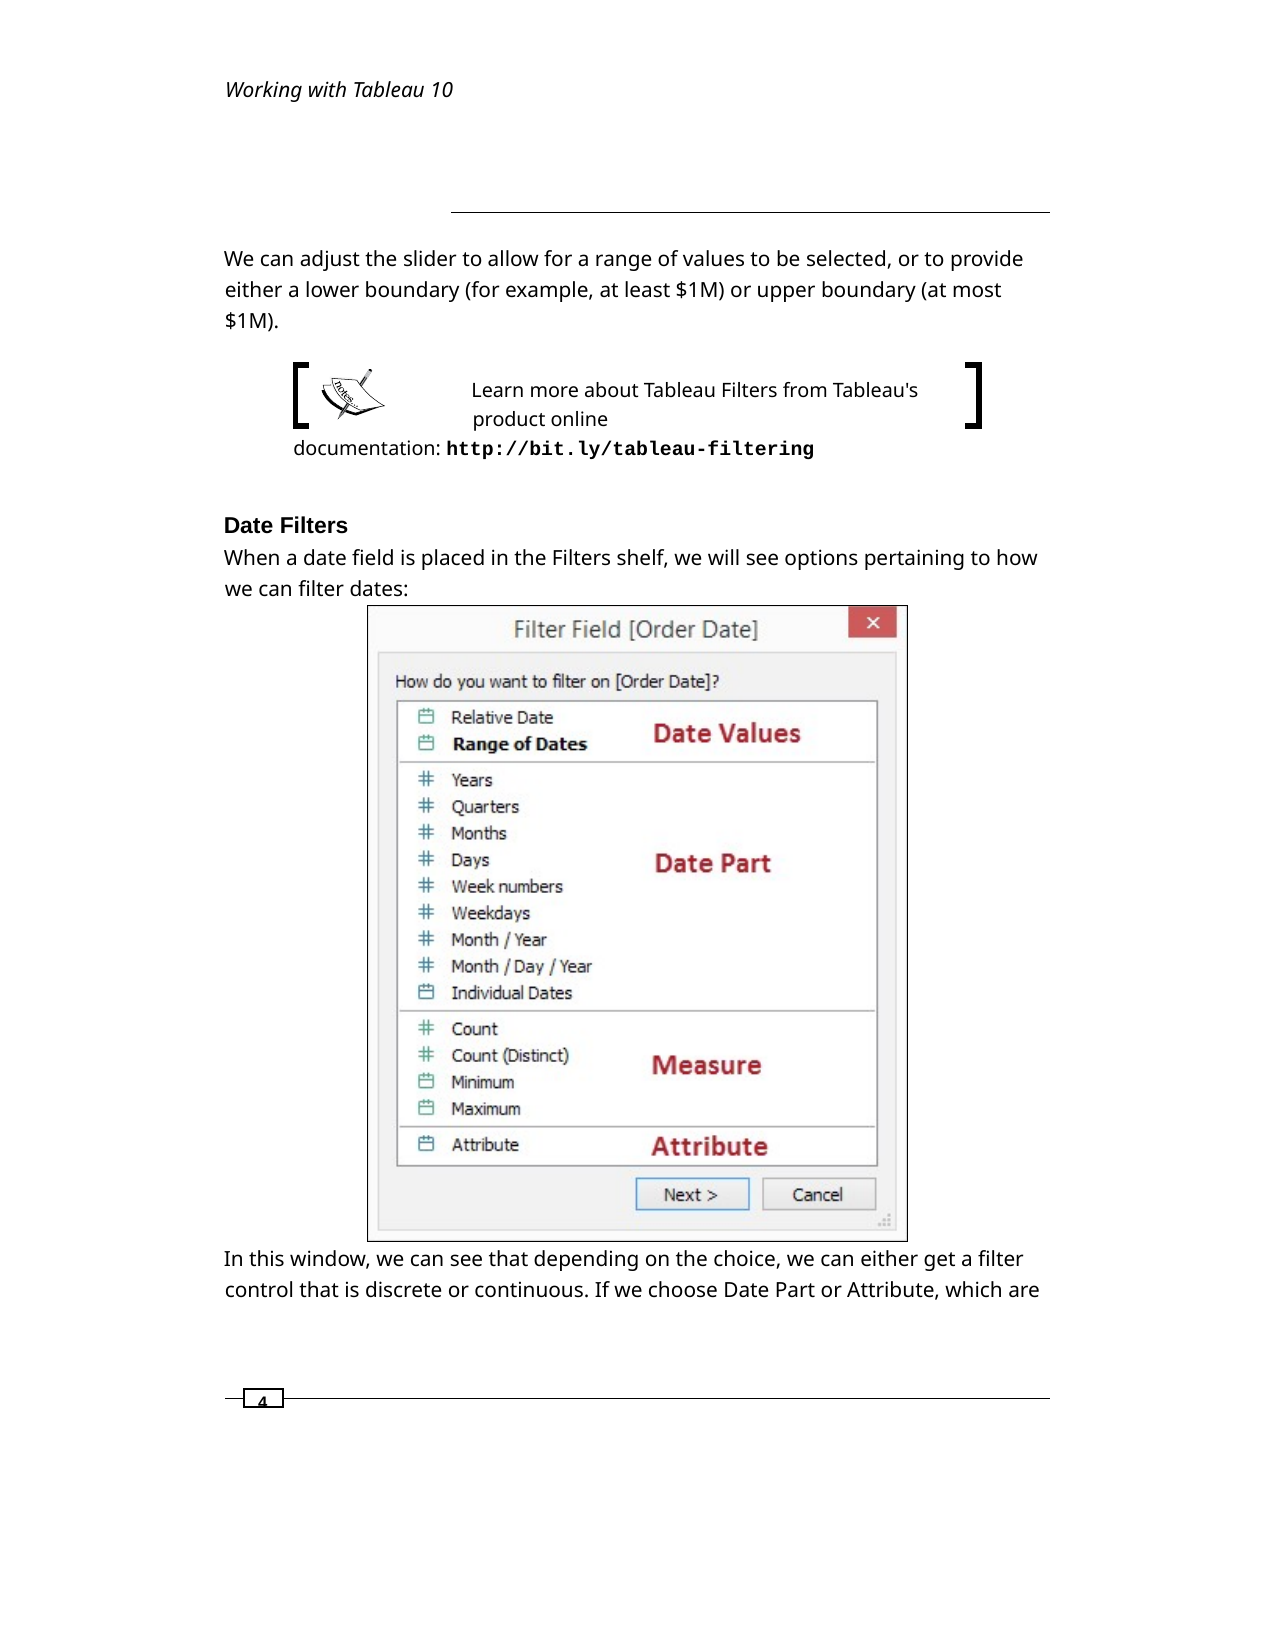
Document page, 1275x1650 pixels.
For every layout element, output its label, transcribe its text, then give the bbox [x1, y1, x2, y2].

text Learn more about Tableau Filters from Tableau's product online [293, 376, 981, 432]
subtitle Date Filters [223, 512, 1050, 539]
text documentation: http://bit.ly/tableau-filtering [293, 434, 981, 461]
picture [368, 606, 907, 1241]
text When a date field is placed in the Filters shelf, we will see options pertaining to how we can filter dates: [223, 543, 1049, 603]
text We can adjust the slider to allow for a range of values to be selected, or to provide either a lower boundary (for example, at least $1M) or upper boundary (at most $1M). [225, 244, 1050, 334]
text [223, 1244, 1049, 1303]
